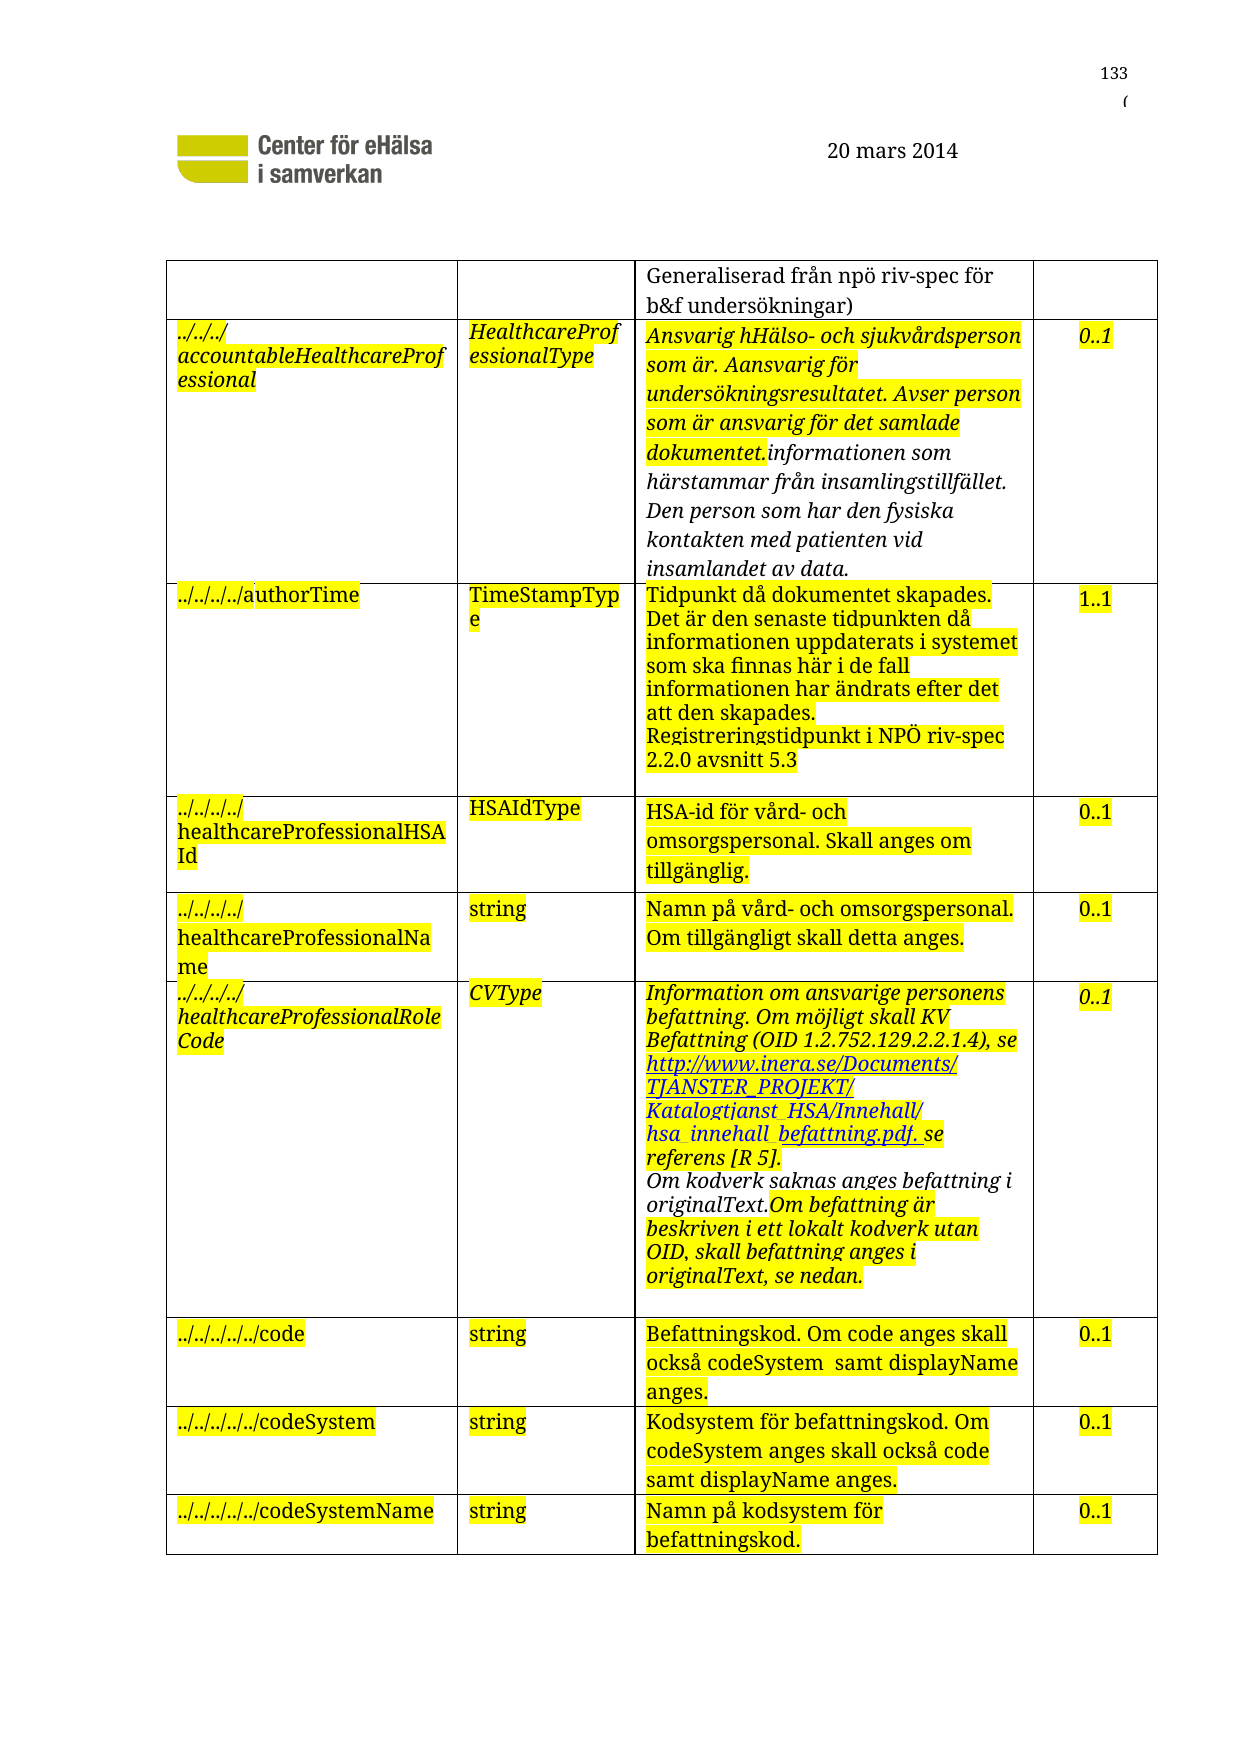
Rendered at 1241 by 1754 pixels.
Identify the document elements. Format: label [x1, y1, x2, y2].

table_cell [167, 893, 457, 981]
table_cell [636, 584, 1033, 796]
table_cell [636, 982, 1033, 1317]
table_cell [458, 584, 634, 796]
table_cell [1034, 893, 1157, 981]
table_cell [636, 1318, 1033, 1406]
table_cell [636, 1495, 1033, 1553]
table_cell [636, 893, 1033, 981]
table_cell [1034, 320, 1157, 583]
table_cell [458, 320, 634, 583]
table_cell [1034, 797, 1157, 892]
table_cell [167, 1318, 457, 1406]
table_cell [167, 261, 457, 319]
picture [177, 135, 432, 183]
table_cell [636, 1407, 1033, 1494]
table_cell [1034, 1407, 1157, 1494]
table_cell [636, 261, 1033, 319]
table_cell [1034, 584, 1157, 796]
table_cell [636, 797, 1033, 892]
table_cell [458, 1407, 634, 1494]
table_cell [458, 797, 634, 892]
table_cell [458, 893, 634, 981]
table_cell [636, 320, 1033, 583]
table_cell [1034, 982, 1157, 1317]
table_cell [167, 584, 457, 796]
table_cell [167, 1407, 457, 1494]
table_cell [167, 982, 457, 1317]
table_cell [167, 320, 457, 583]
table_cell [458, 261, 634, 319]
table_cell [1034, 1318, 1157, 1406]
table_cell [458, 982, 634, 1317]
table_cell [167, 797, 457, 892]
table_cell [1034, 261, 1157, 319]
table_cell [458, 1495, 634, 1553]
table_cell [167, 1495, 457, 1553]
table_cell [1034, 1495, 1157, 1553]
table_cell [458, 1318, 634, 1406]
